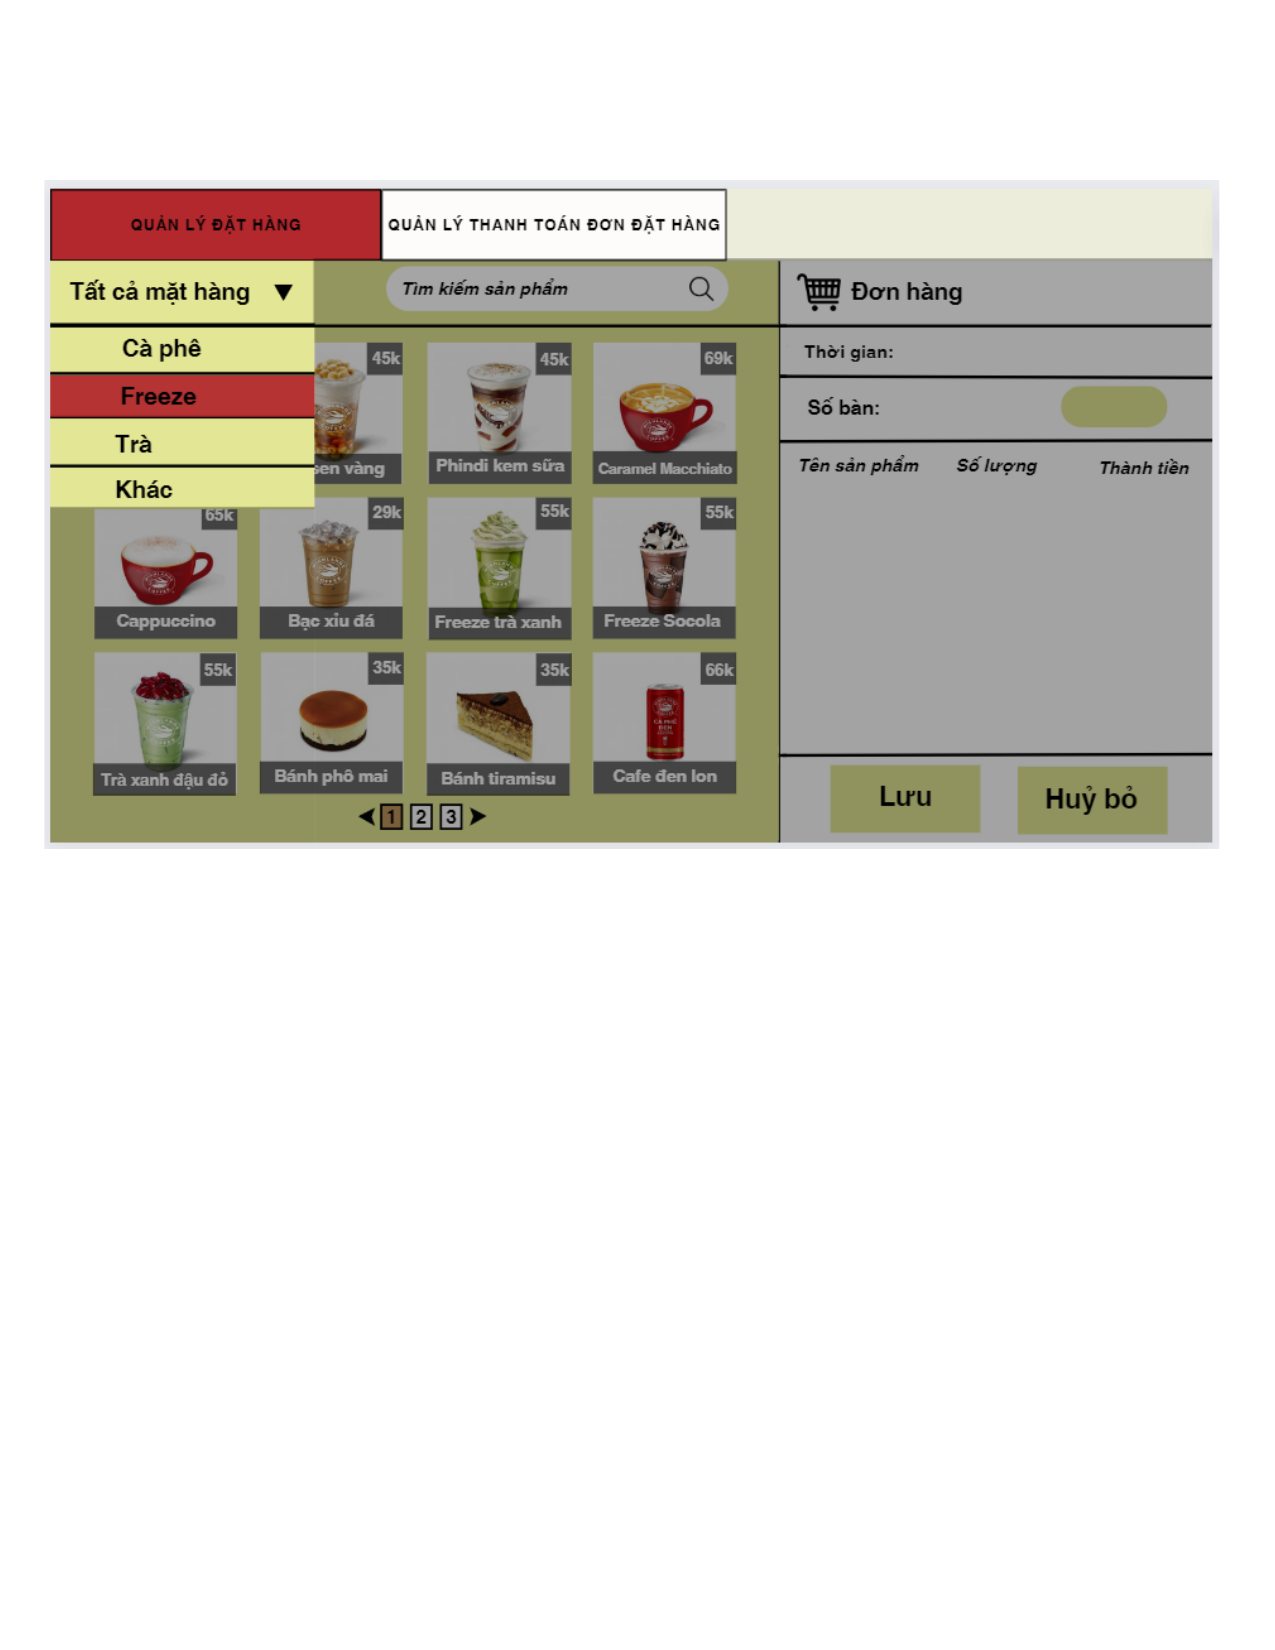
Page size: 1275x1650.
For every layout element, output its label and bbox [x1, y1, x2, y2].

picture [44, 180, 1220, 849]
